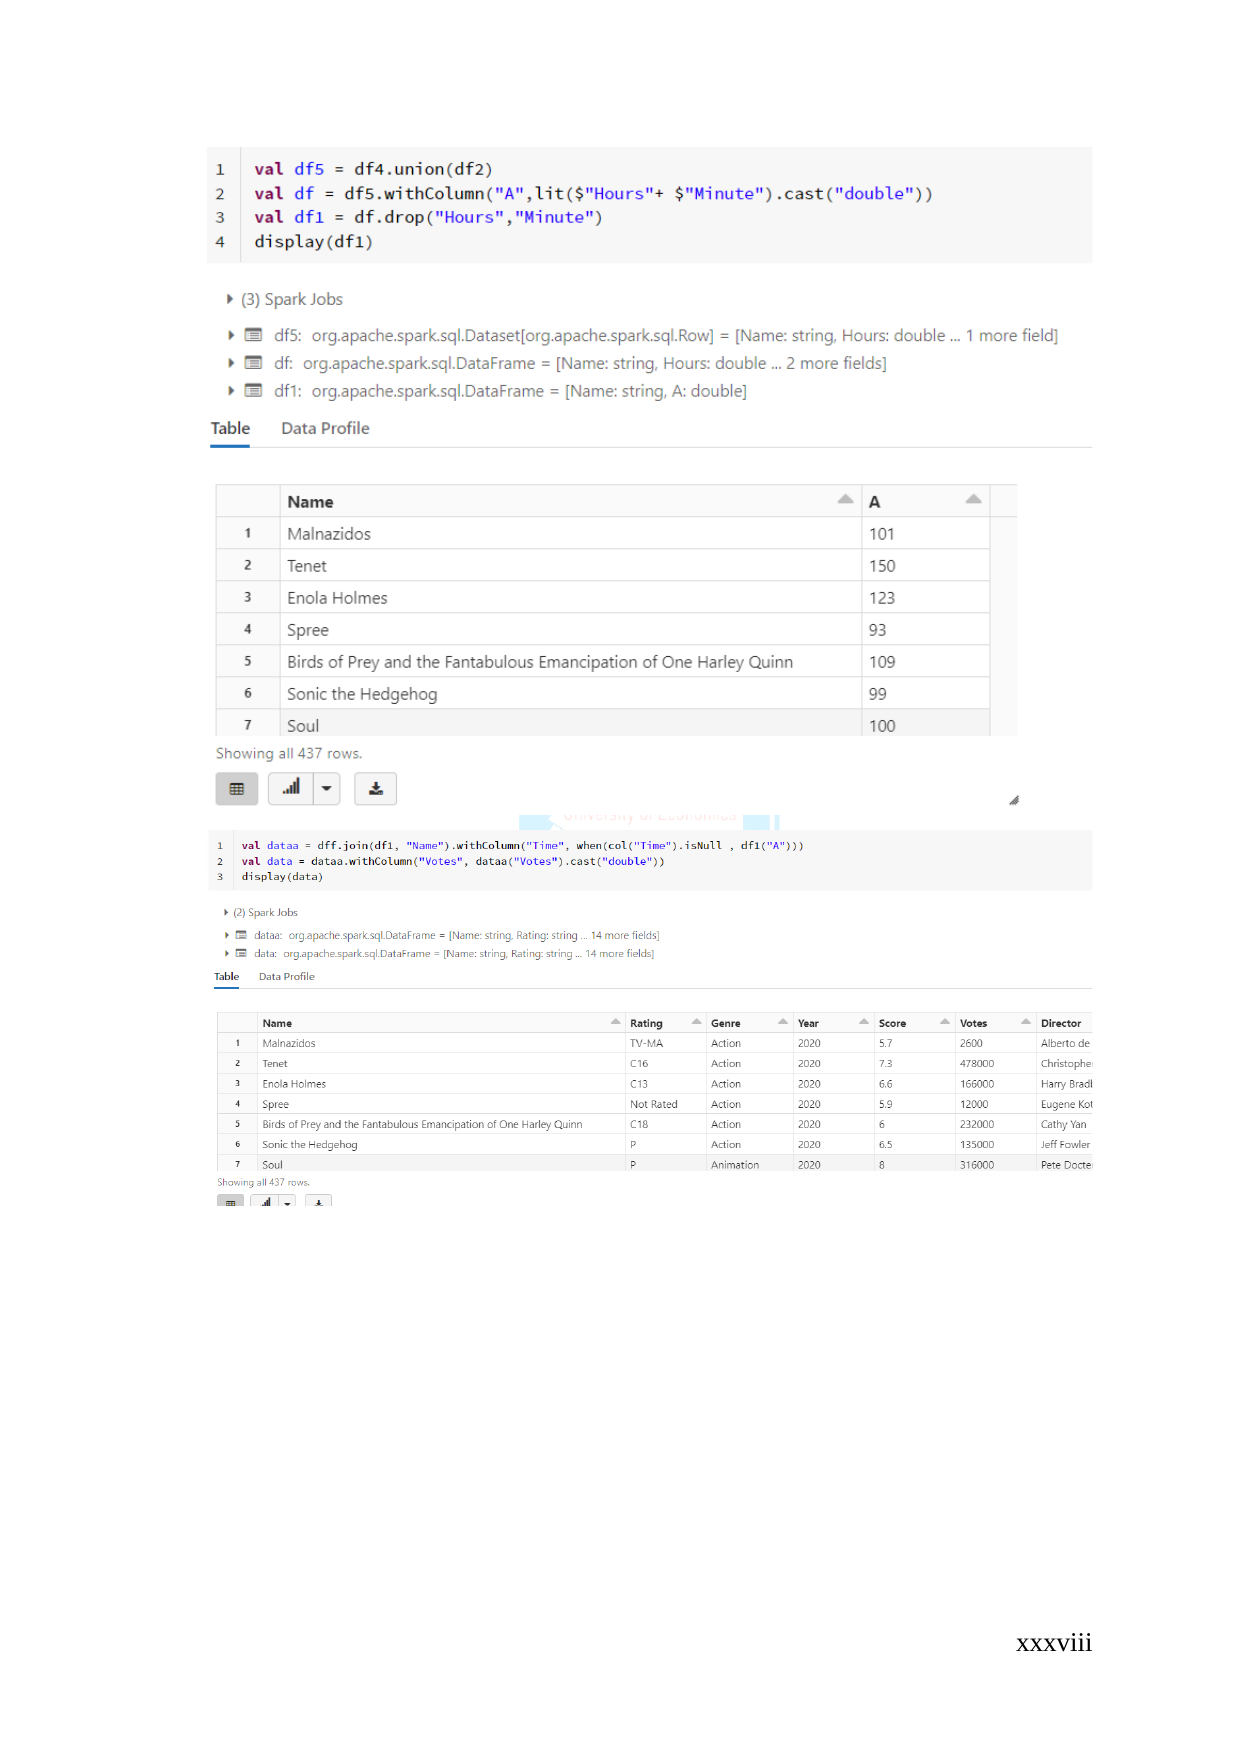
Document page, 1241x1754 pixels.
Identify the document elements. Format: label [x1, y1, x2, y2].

picture [206, 147, 1093, 815]
picture [206, 830, 1093, 1206]
